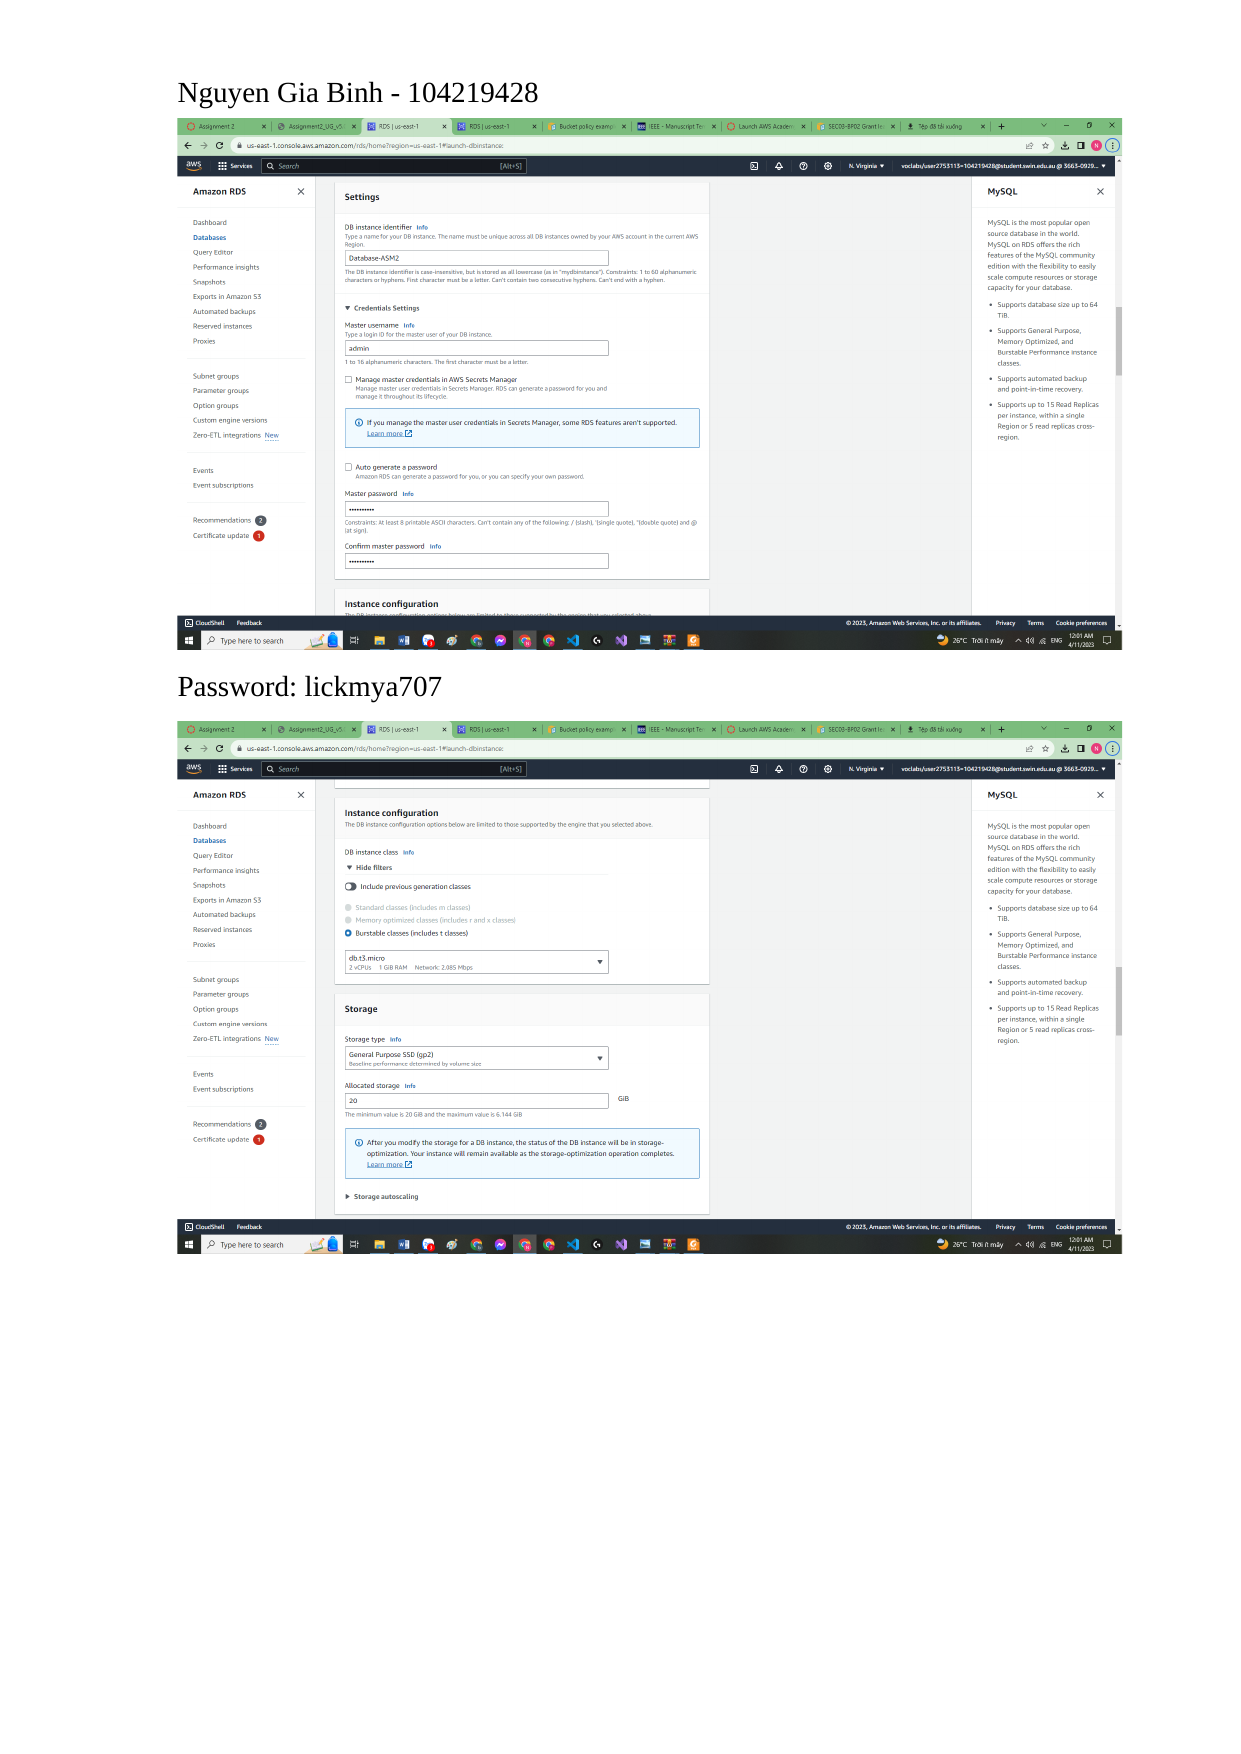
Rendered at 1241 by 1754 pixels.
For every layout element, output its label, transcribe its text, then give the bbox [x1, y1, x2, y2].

picture [177, 721, 1123, 1254]
text Password: lickmya707 [177, 669, 1122, 702]
picture [177, 118, 1123, 650]
